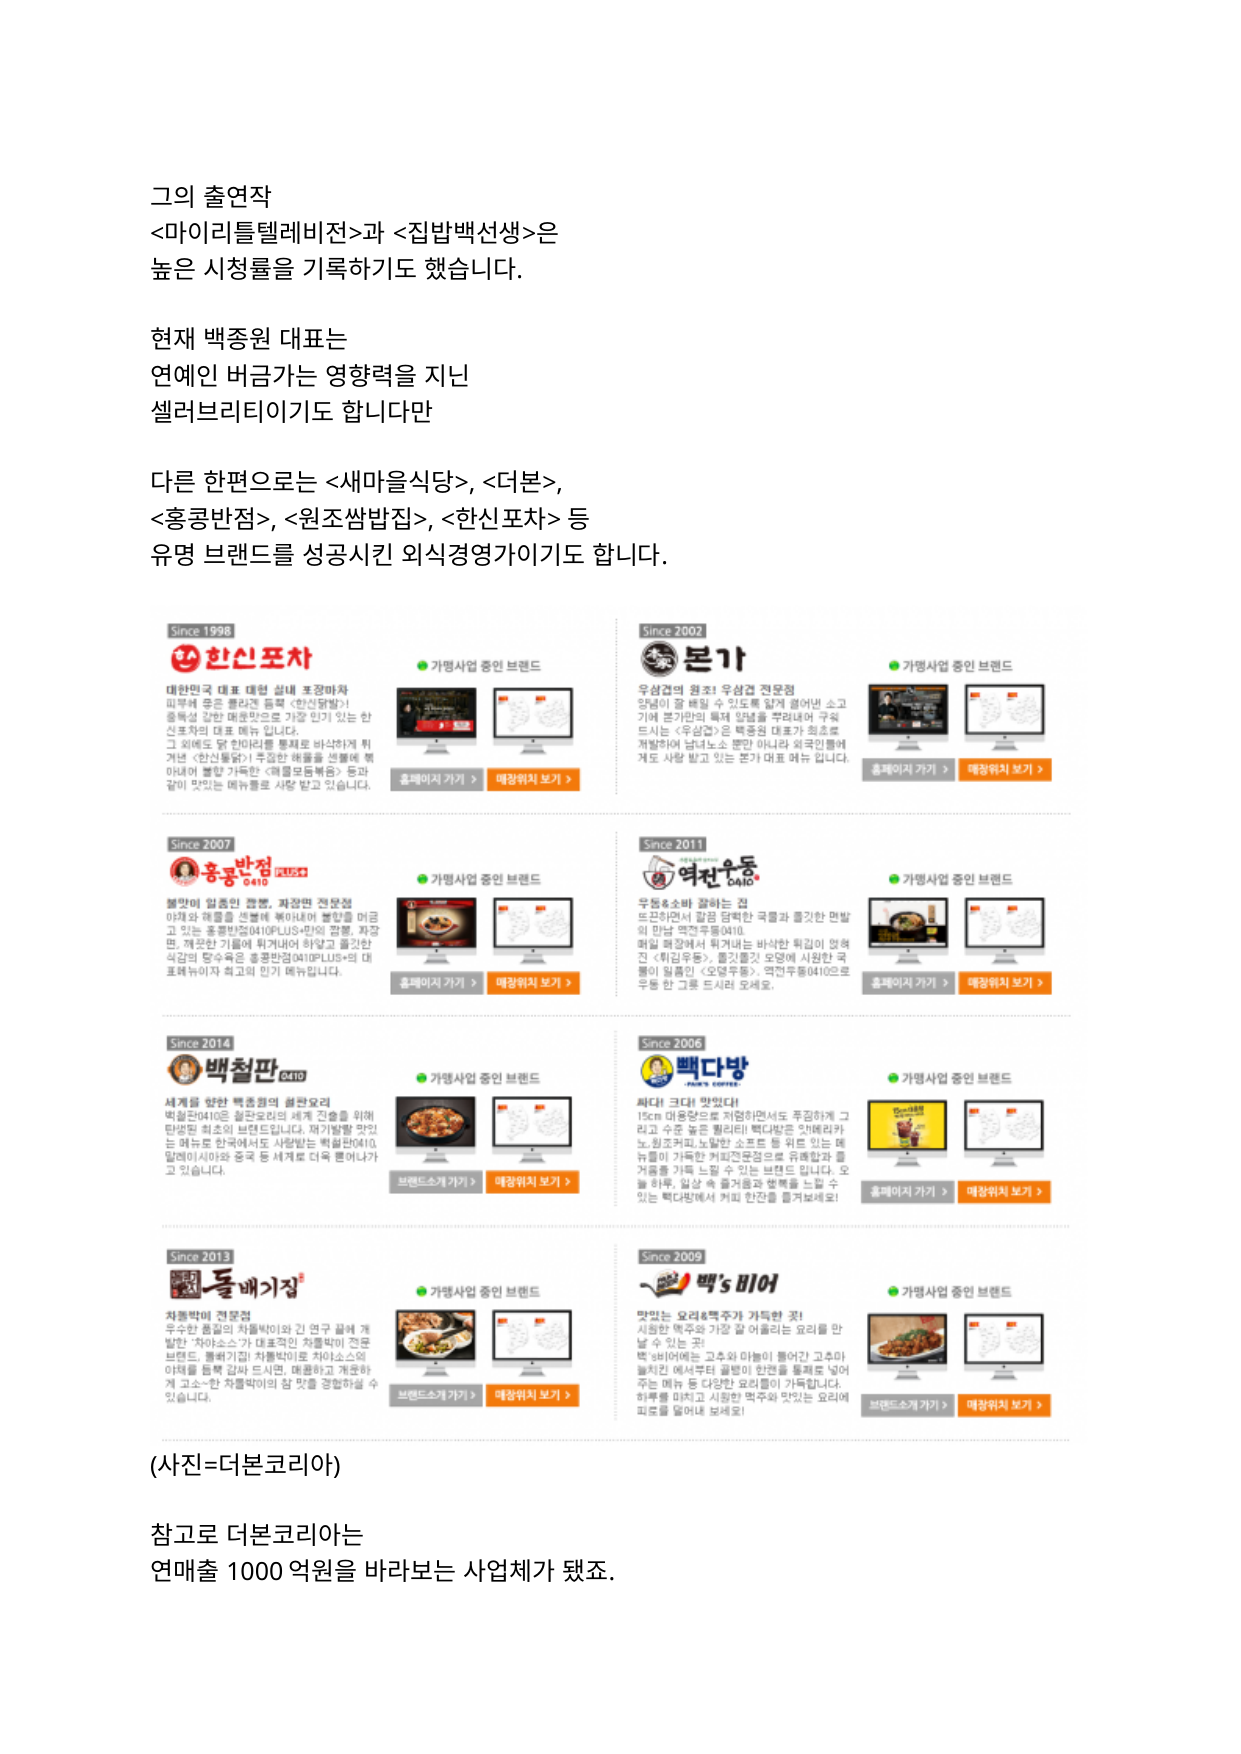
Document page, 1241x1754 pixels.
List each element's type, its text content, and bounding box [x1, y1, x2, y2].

text 그의 출연작 [150, 177, 1090, 213]
text 연매출 1000억원을 바라보는 사업체가 됐죠. [150, 1552, 1090, 1588]
text 다른 한편으로는 <새마을식당>, <더본>, [150, 463, 1090, 499]
text 셀러브리티이기도 합니다만 [150, 392, 1090, 429]
text 연예인 버금가는 영향력을 지닌 [150, 356, 1090, 392]
text 참고로 더본코리아는 [150, 1516, 1090, 1552]
text 높은 시청률을 기록하기도 했습니다. [150, 250, 1090, 286]
text <마이리틀텔레비전>과 <집밥백선생>은 [150, 213, 1090, 250]
picture [150, 605, 1088, 1446]
text <홍콩반점>, <원조쌈밥집>, <한신포차> 등 [150, 499, 1090, 535]
text (사진=더본코리아) [150, 1445, 1090, 1481]
text 현재 백종원 대표는 [150, 320, 1090, 356]
text 유명 브랜드를 성공시킨 외식경영가이기도 합니다. [150, 535, 1090, 572]
